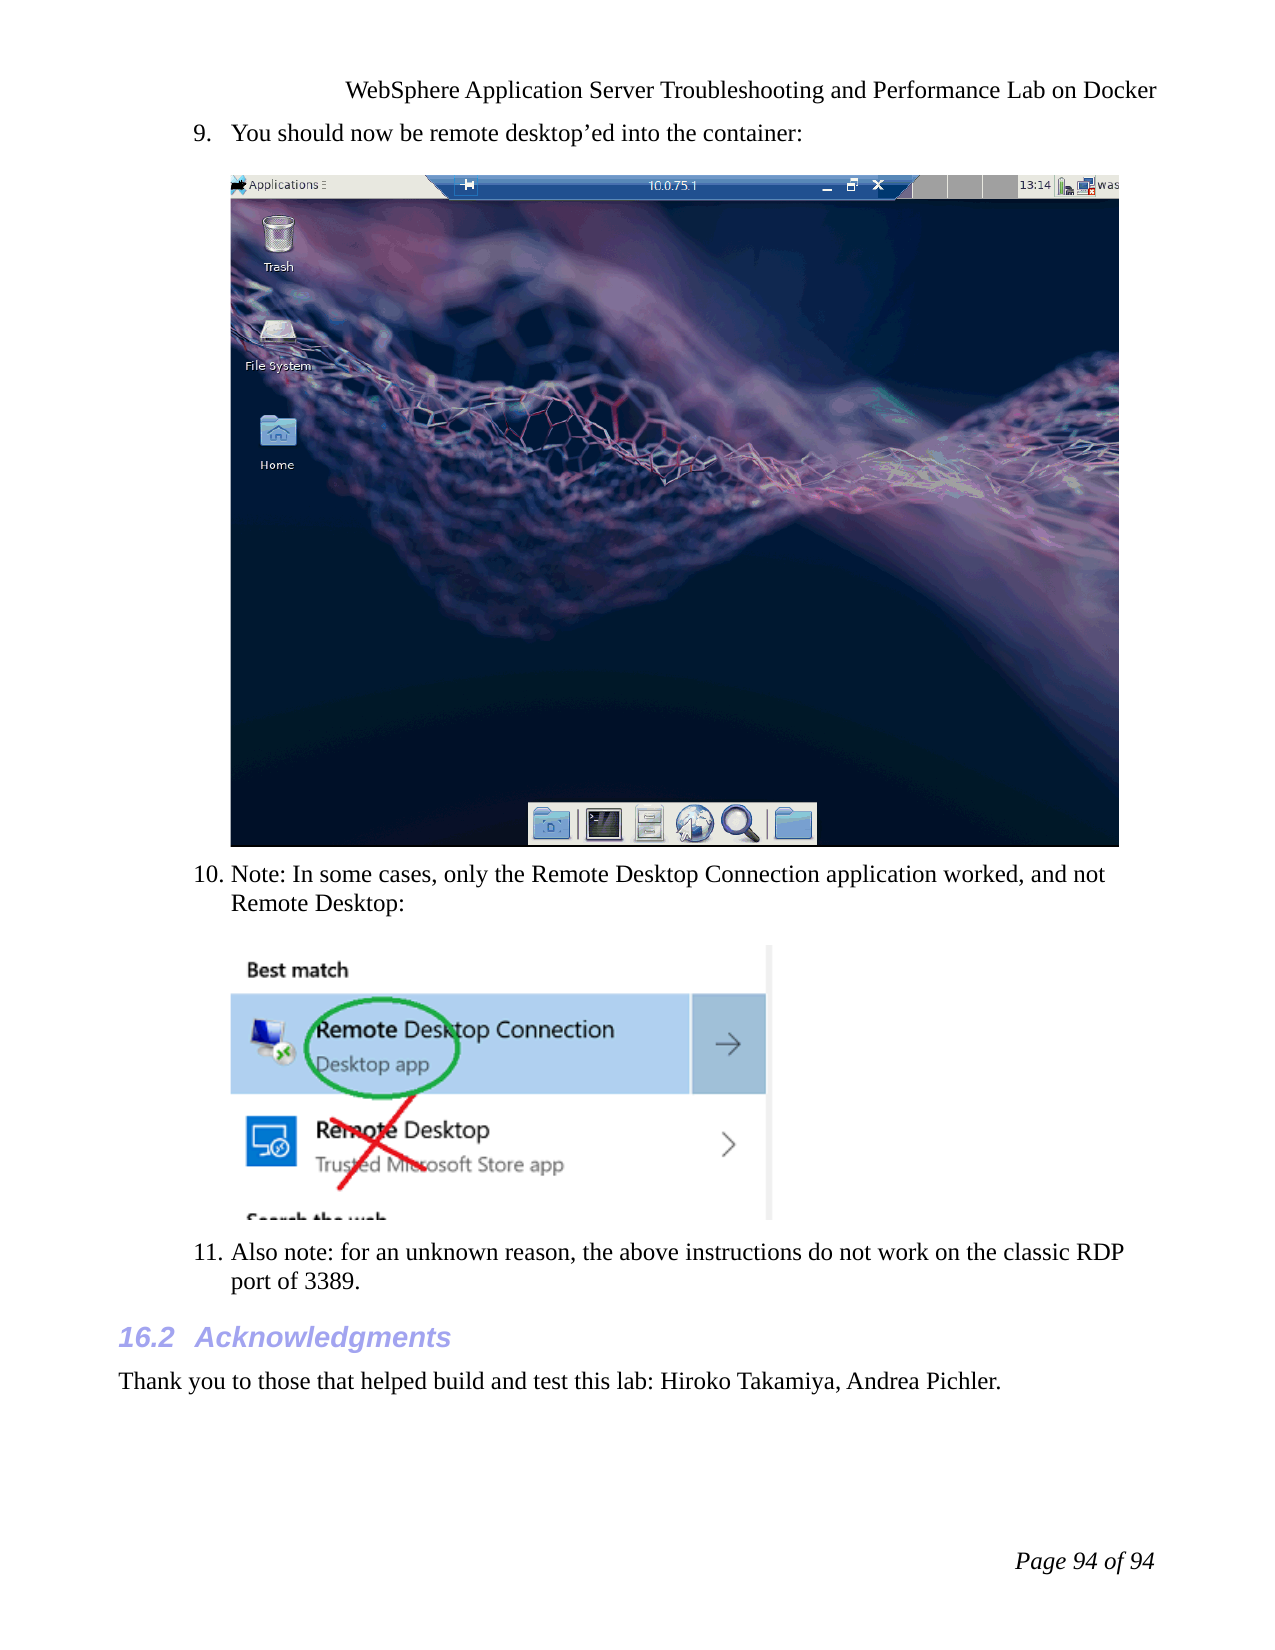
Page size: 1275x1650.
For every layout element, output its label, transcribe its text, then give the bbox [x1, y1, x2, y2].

subtitle Acknowledgments [118, 1320, 1157, 1353]
picture [230, 945, 774, 1220]
picture [230, 175, 1119, 847]
list Also note: for an unknown reason, the above instructions do not work on the classic RDP port of 3389. [193, 1237, 1157, 1295]
text Thank you to those that helped build and test this lab: Hiroko Takamiya, Andrea Pichler. [118, 1366, 1157, 1395]
